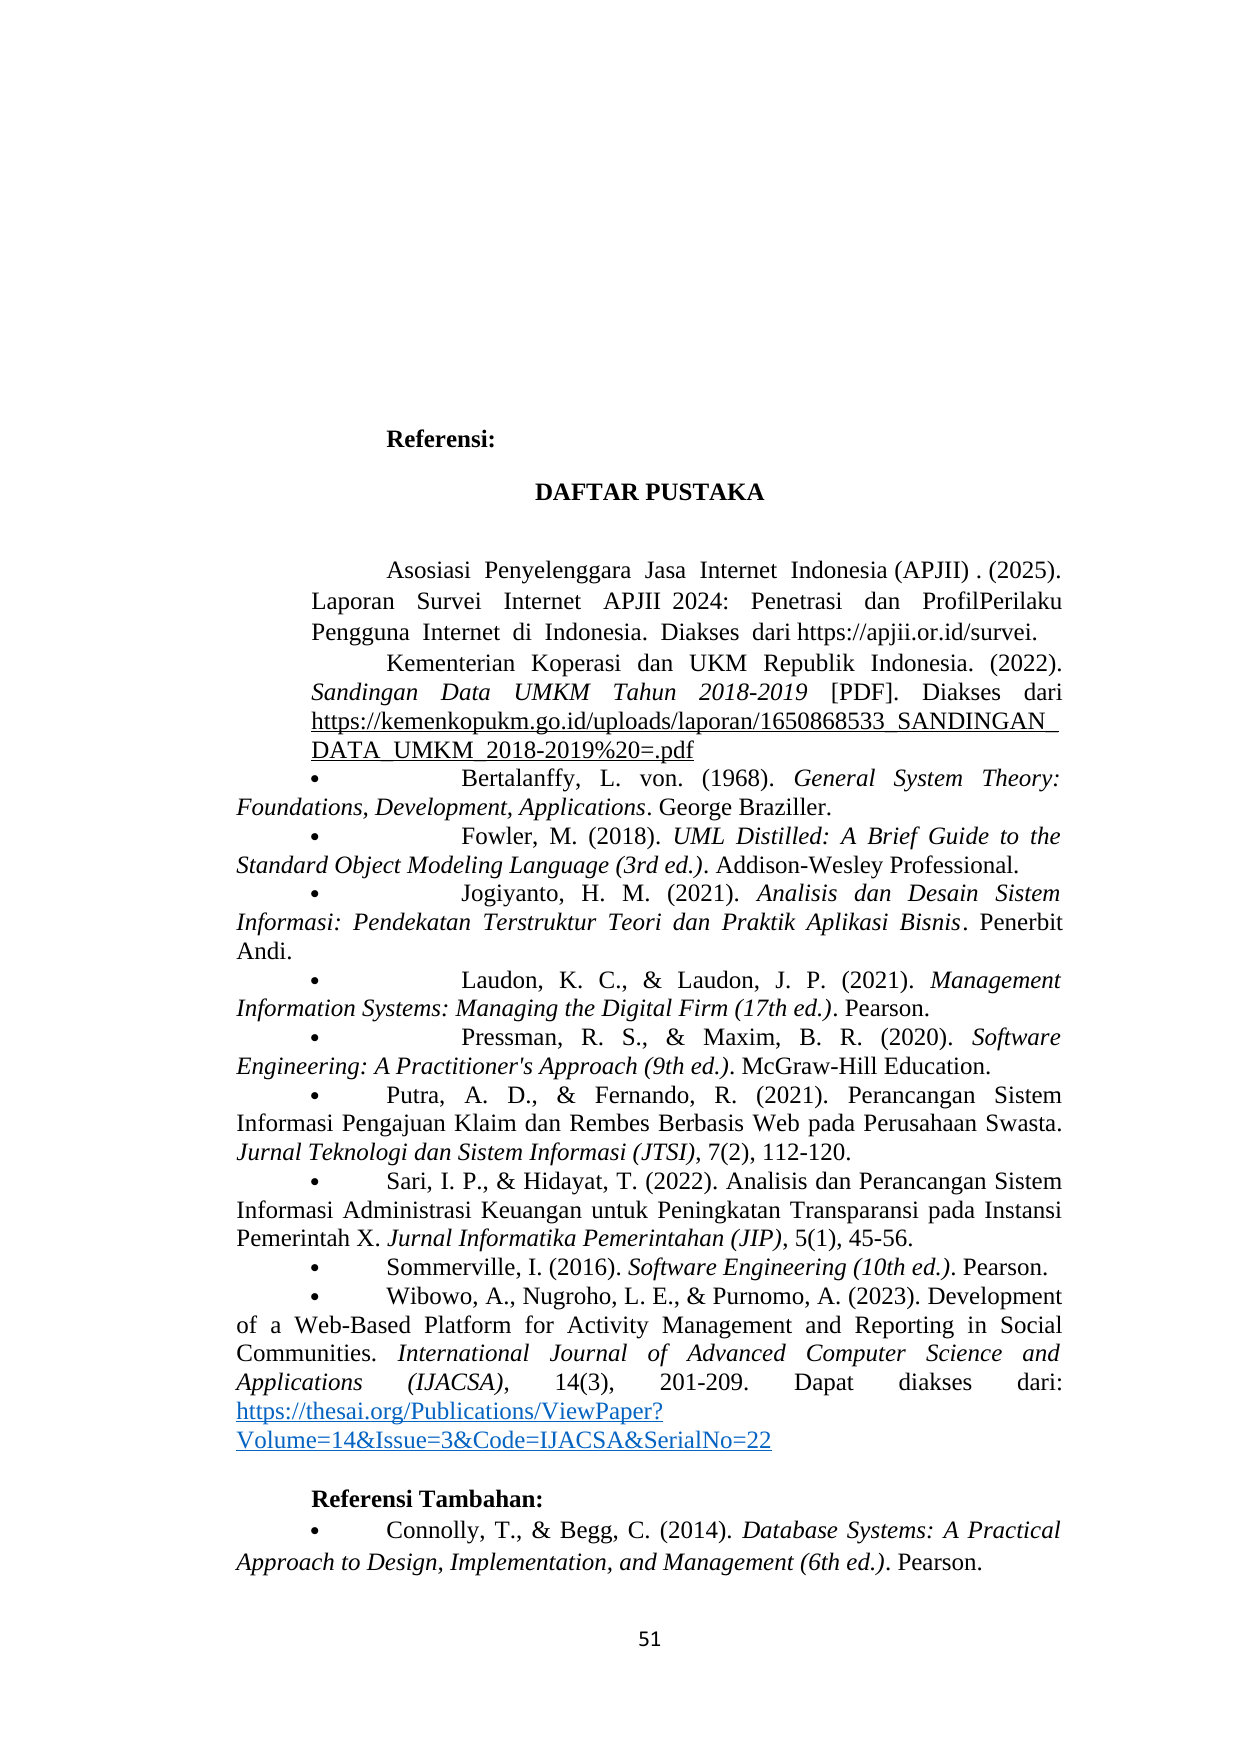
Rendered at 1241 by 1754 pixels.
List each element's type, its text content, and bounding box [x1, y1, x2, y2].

list Sommerville, I. (2016). Software Engineering (10th ed.). Pearson. [236, 1252, 1063, 1281]
text Referensi Tambahan: [236, 1484, 1063, 1513]
text Asosiasi Penyelenggara Jasa Internet Indonesia (APJII) . (2025). Laporan Survei Internet APJII 2024: Penetrasi dan ProfilPerilaku Pengguna Internet di Indonesia. Diakses dari https://apjii.or.id/survei. [311, 555, 1063, 586]
list Sari, I. P., & Hidayat, T. (2022). Analisis dan Perancangan Sistem Informasi Administrasi Keuangan untuk Peningkatan Transparansi pada Instansi Pemerintah X. Jurnal Informatika Pemerintahan (JIP), 5(1), 45-56. [236, 1166, 1063, 1252]
list Fowler, M. (2018). UML Distilled: A Brief Guide to the Standard Object Modeling Language (3rd ed.). Addison-Wesley Professional. [236, 821, 1063, 878]
list Wibowo, A., Nugroho, L. E., & Purnomo, A. (2023). Development of a Web-Based Platform for Activity Management and Reporting in Social Communities. International Journal of Advanced Computer Science and Applications (IJACSA), 14(3), 201-209. Dapat diakses dari: https://thesai.org/Publications/ViewPaper?Volume=14&Issue=3&Code=IJACSA&SerialNo=22 [236, 1281, 1063, 1453]
text Asosiasi Penyelenggara Jasa Internet Indonesia (APJII) . (2025). Laporan Survei Internet APJII 2024: Penetrasi dan ProfilPerilaku Pengguna Internet di Indonesia. Diakses dari https://apjii.or.id/survei. [311, 615, 1063, 646]
text Referensi: [311, 424, 1063, 452]
list Pressman, R. S., & Maxim, B. R. (2020). Software Engineering: A Practitioner's Approach (9th ed.). McGraw-Hill Education. [236, 1022, 1063, 1080]
list Laudon, K. C., & Laudon, J. P. (2021). Management Information Systems: Managing the Digital Firm (17th ed.). Pearson. [236, 965, 1063, 1022]
list Putra, A. D., & Fernando, R. (2021). Perancangan Sistem Informasi Pengajuan Klaim dan Rembes Berbasis Web pada Perusahaan Swasta. Jurnal Teknologi dan Sistem Informasi (JTSI), 7(2), 112-120. [236, 1080, 1063, 1166]
list Bertalanffy, L. von. (1968). General System Theory: Foundations, Development, Applications. George Braziller. [236, 763, 1063, 821]
list Jogiyanto, H. M. (2021). Analisis dan Desain Sistem Informasi: Pendekatan Terstruktur Teori dan Praktik Aplikasi Bisnis. Penerbit Andi. [236, 878, 1063, 965]
list Connolly, T., & Begg, C. (2014). Database Systems: A Practical Approach to Design, Implementation, and Management (6th ed.). Pearson. [236, 1516, 1063, 1575]
subtitle DAFTAR PUSTAKA [236, 477, 1063, 506]
text Kementerian Koperasi dan UKM Republik Indonesia. (2022). Sandingan Data UMKM Tahun 2018-2019 [PDF]. Diakses dari https://kemenkopukm.go.id/uploads/laporan/1650868533_SANDINGAN_DATA_UMKM_2018-2019%20=.pdf [311, 648, 1063, 763]
